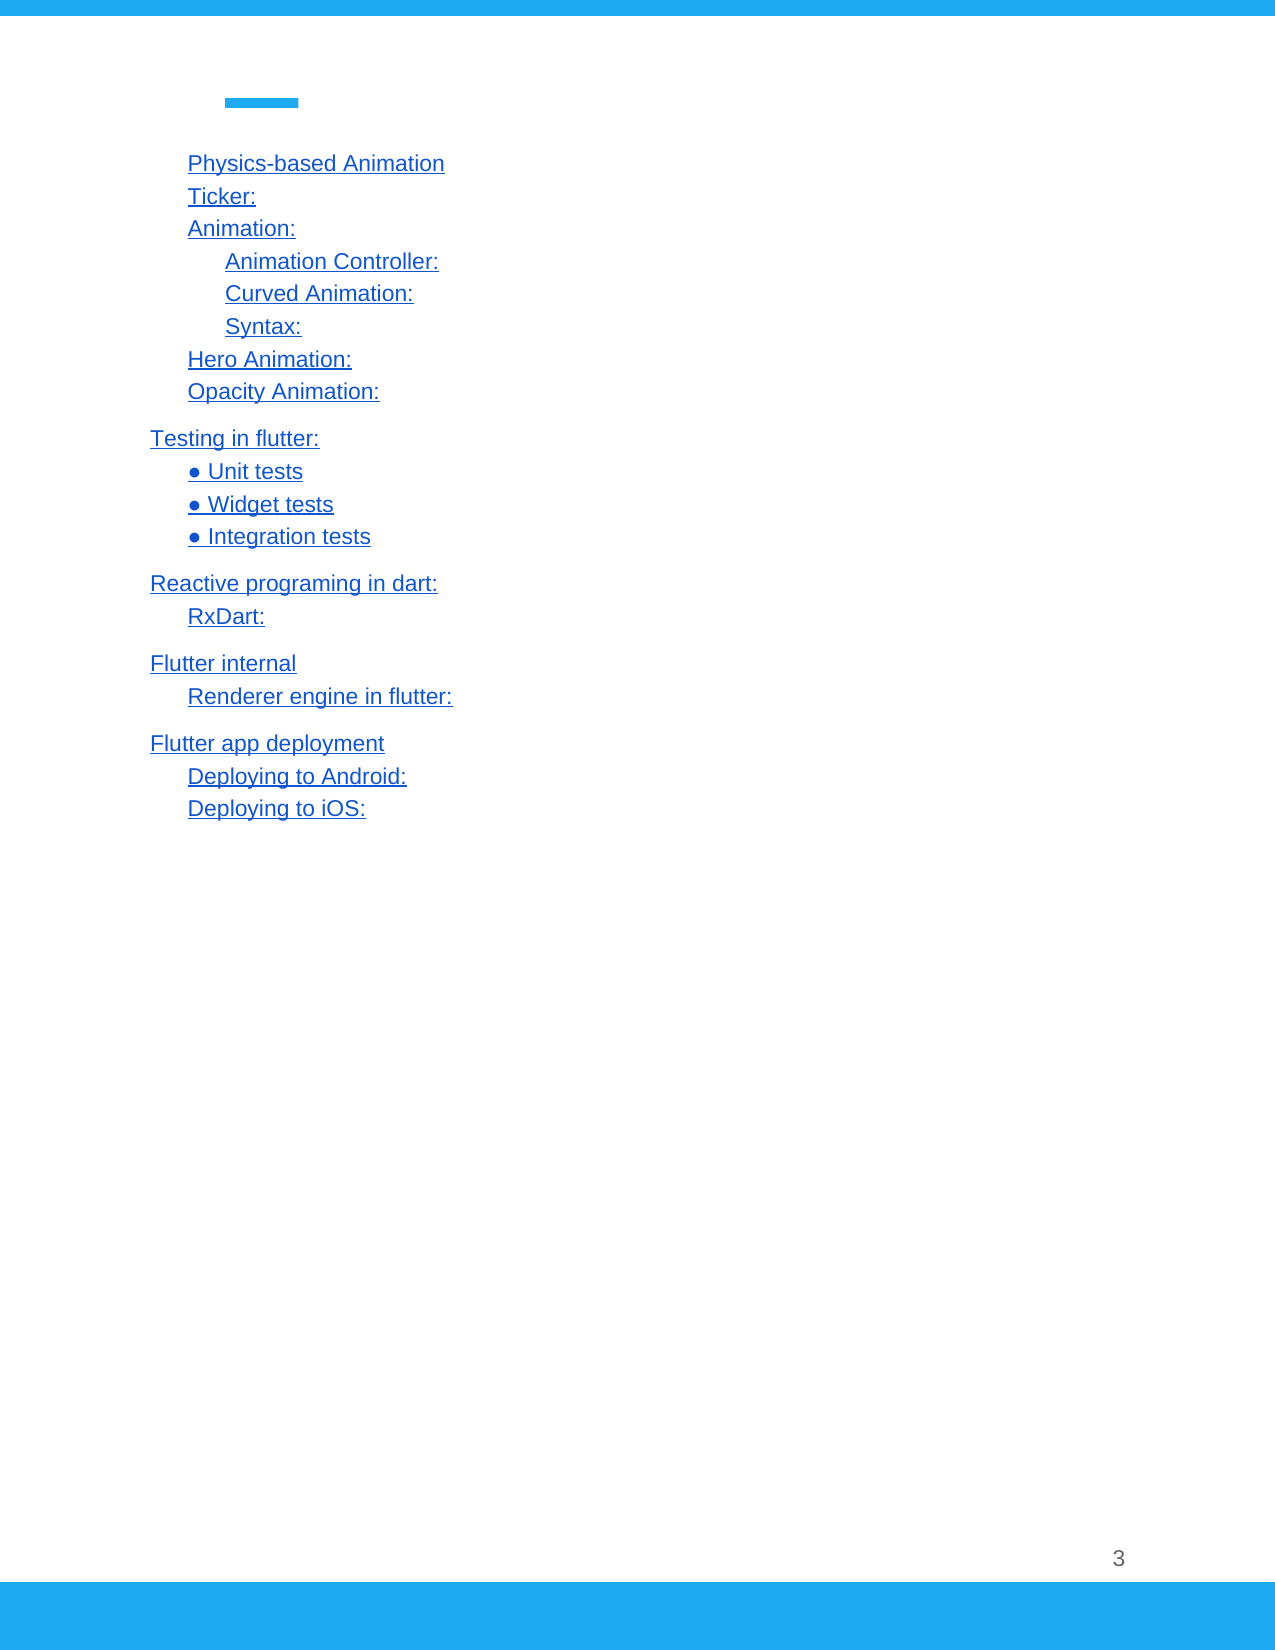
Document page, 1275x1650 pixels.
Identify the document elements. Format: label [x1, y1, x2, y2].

picture [0, 0, 1275, 16]
picture [225, 98, 299, 108]
picture [0, 1582, 1275, 1650]
